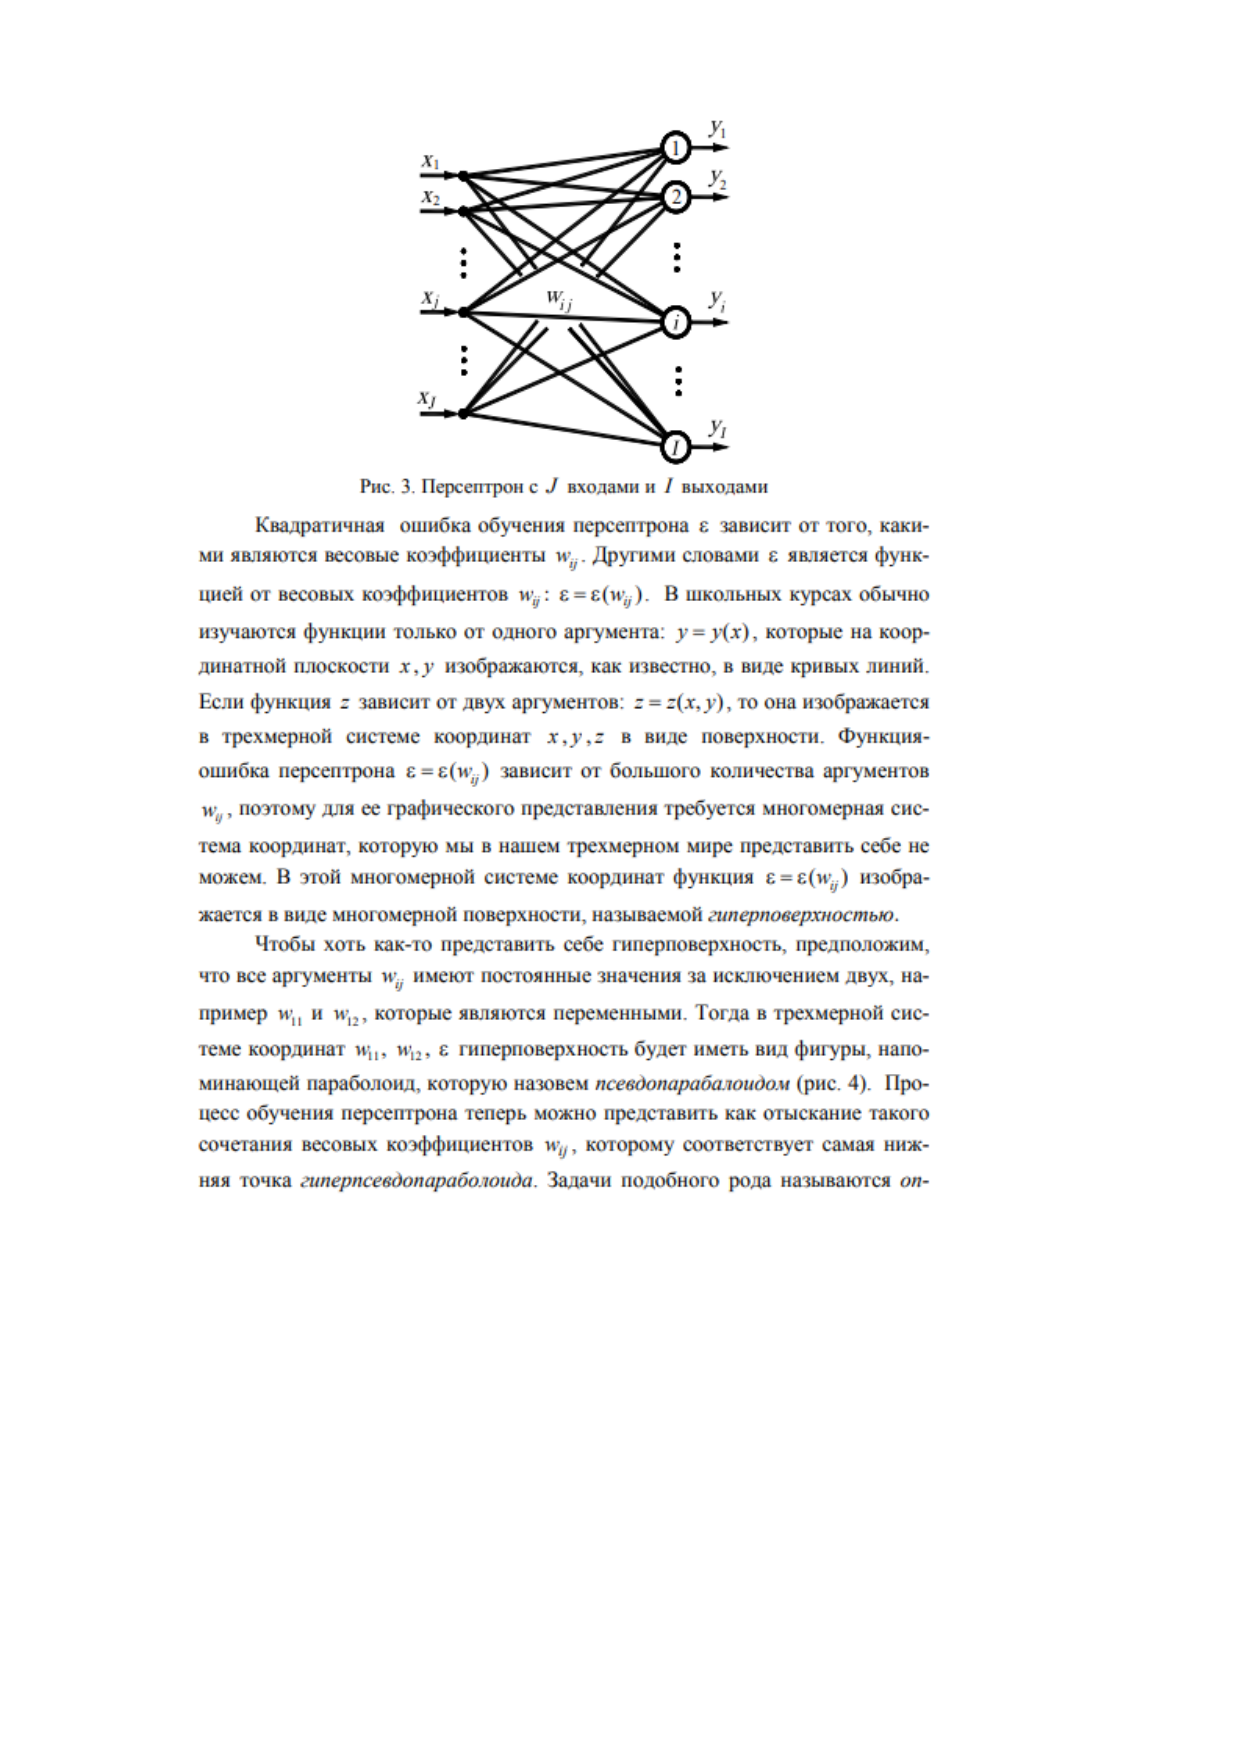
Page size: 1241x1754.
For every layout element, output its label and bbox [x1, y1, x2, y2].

picture [177, 118, 973, 1209]
